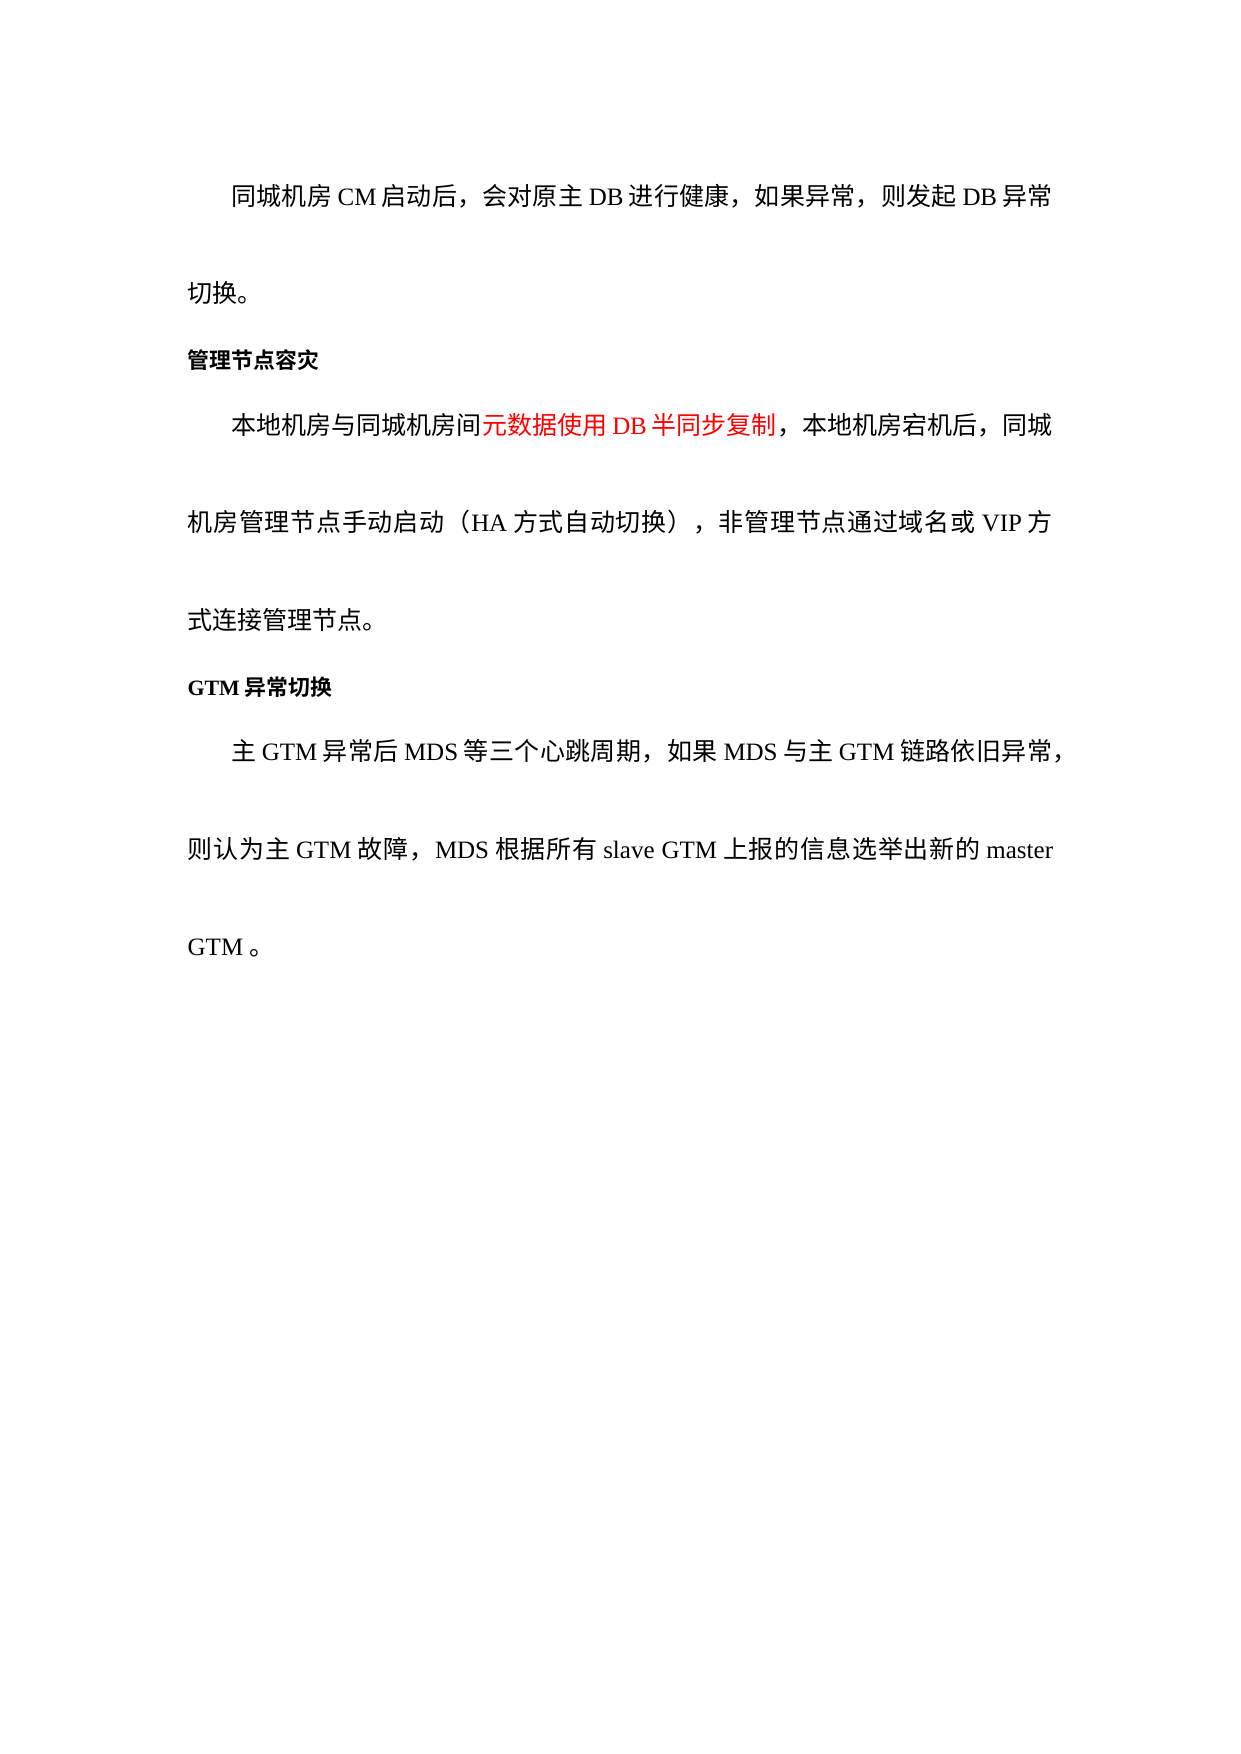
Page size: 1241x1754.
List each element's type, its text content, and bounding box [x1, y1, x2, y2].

text 本地机房与同城机房间元数据使用DB半同步复制，本地机房宕机后，同城机房管理节点手动启动（HA方式自动切换），非管理节点通过域名或VIP方式连接管理节点。 [187, 391, 1053, 651]
subtitle GTM异常切换 [187, 669, 1053, 702]
subtitle 管理节点容灾 [187, 343, 1053, 375]
text 主GTM异常后MDS等三个心跳周期，如果MDS与主GTM链路依旧异常，则认为主GTM故障，MDS根据所有slave GTM上报的信息选举出新的master GTM 。 [187, 717, 1053, 977]
text 同城机房CM启动后，会对原主DB进行健康，如果异常，则发起DB异常切换。 [187, 162, 1053, 324]
